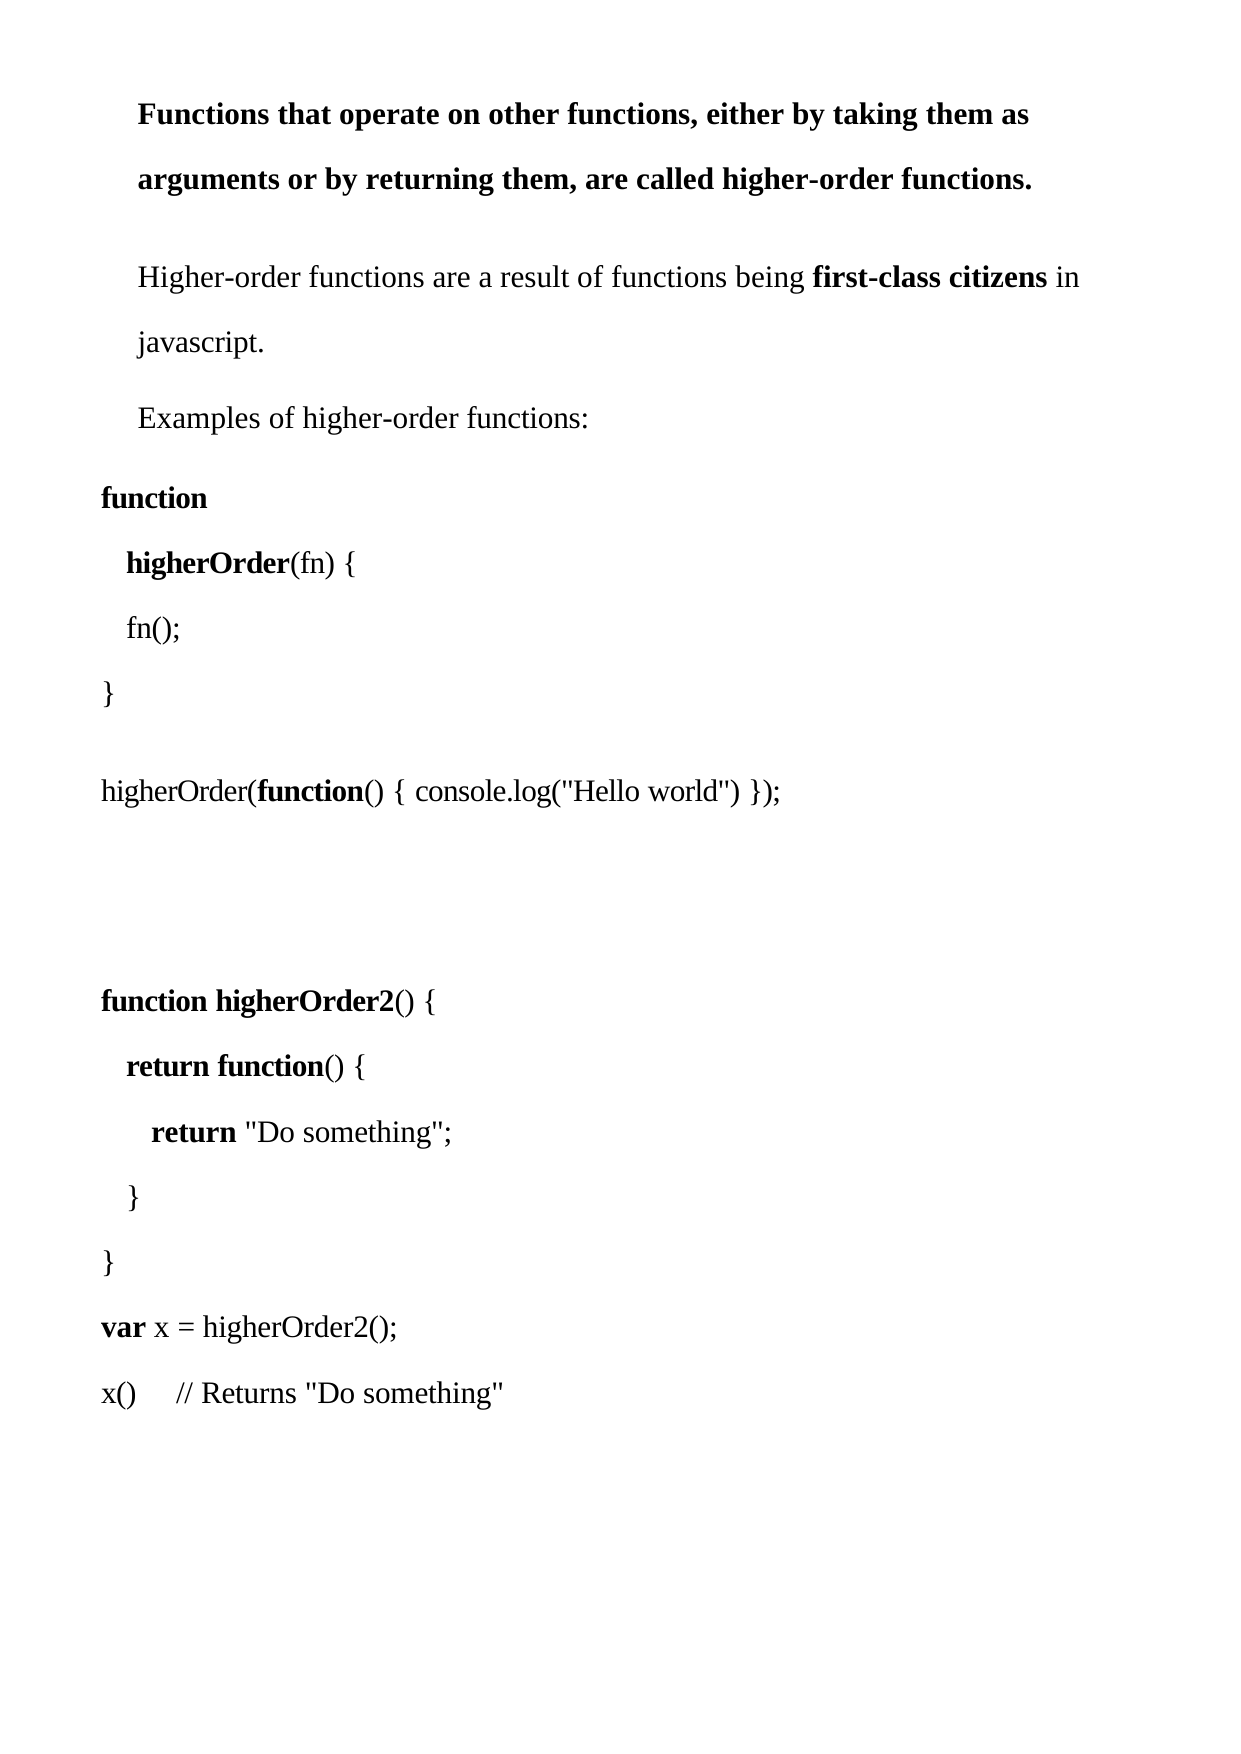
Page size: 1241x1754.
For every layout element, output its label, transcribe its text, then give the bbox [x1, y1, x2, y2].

text x() // Returns "Do something" [101, 1359, 1165, 1424]
text } [126, 1164, 1165, 1229]
text function higherOrder(fn) { fn(); [101, 465, 408, 660]
text Functions that operate on other functions, either by taking them as arguments or by returning them, are called higher-order functions. [137, 81, 1103, 211]
text } [101, 660, 1165, 725]
text var x = higherOrder2(); [101, 1294, 1165, 1359]
text return function() { [126, 1033, 1165, 1098]
text function higherOrder2() { [101, 968, 1165, 1033]
text } [101, 1229, 1165, 1294]
text return "Do something"; [151, 1098, 1165, 1163]
text higherOrder(function() { console.log("Hello world") }); [101, 758, 1165, 823]
text Examples of higher-order functions: [137, 385, 1165, 450]
text Higher-order functions are a result of functions being first-class citizens in javascript. [137, 243, 1089, 373]
